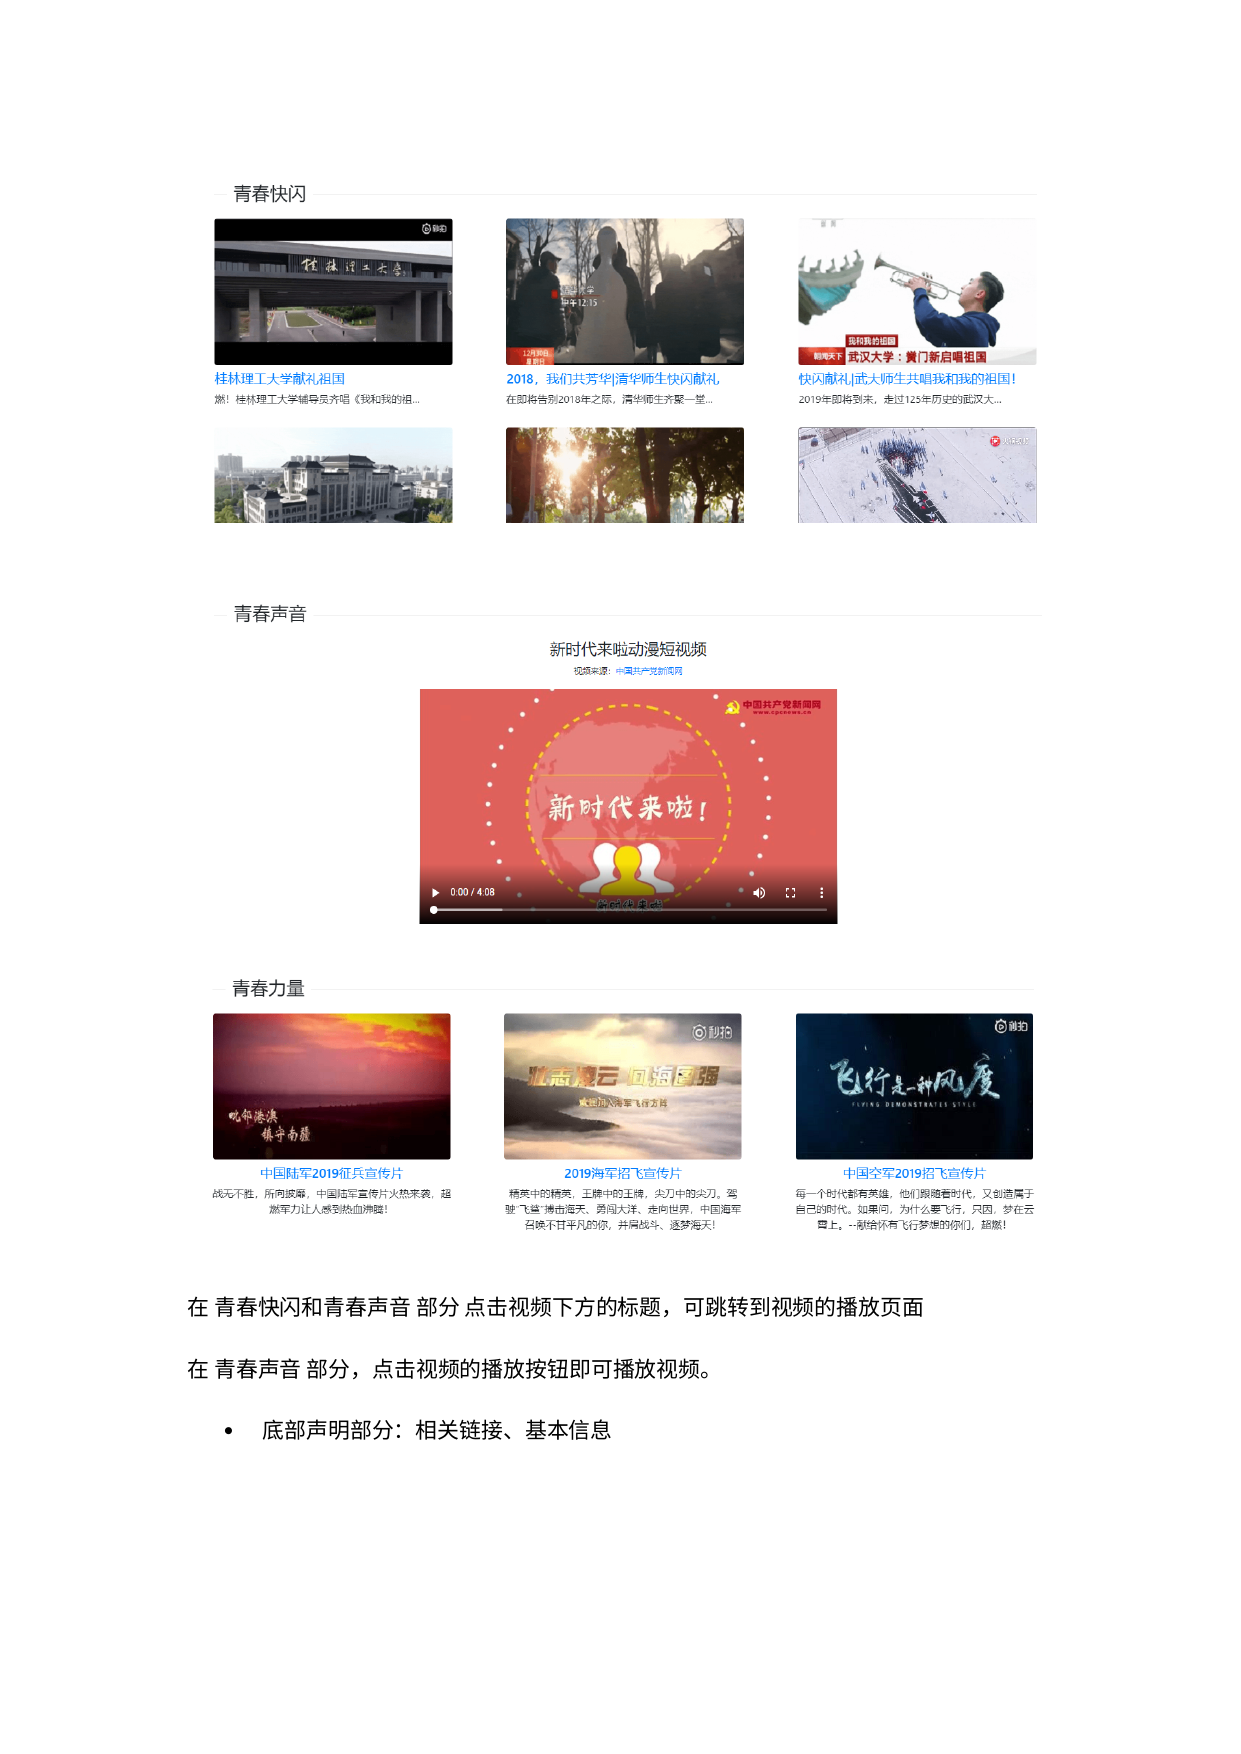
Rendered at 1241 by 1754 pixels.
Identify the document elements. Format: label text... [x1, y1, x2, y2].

text 在 青春快闪和青春声音 部分 点击视频下方的标题，可跳转到视频的播放页面 [187, 1289, 1053, 1322]
picture [187, 967, 1053, 1258]
picture [187, 162, 1053, 523]
list 底部声明部分：相关链接、基本信息 [225, 1413, 1053, 1445]
picture [187, 581, 1053, 935]
text 在 青春声音 部分，点击视频的播放按钮即可播放视频。 [187, 1351, 1053, 1384]
